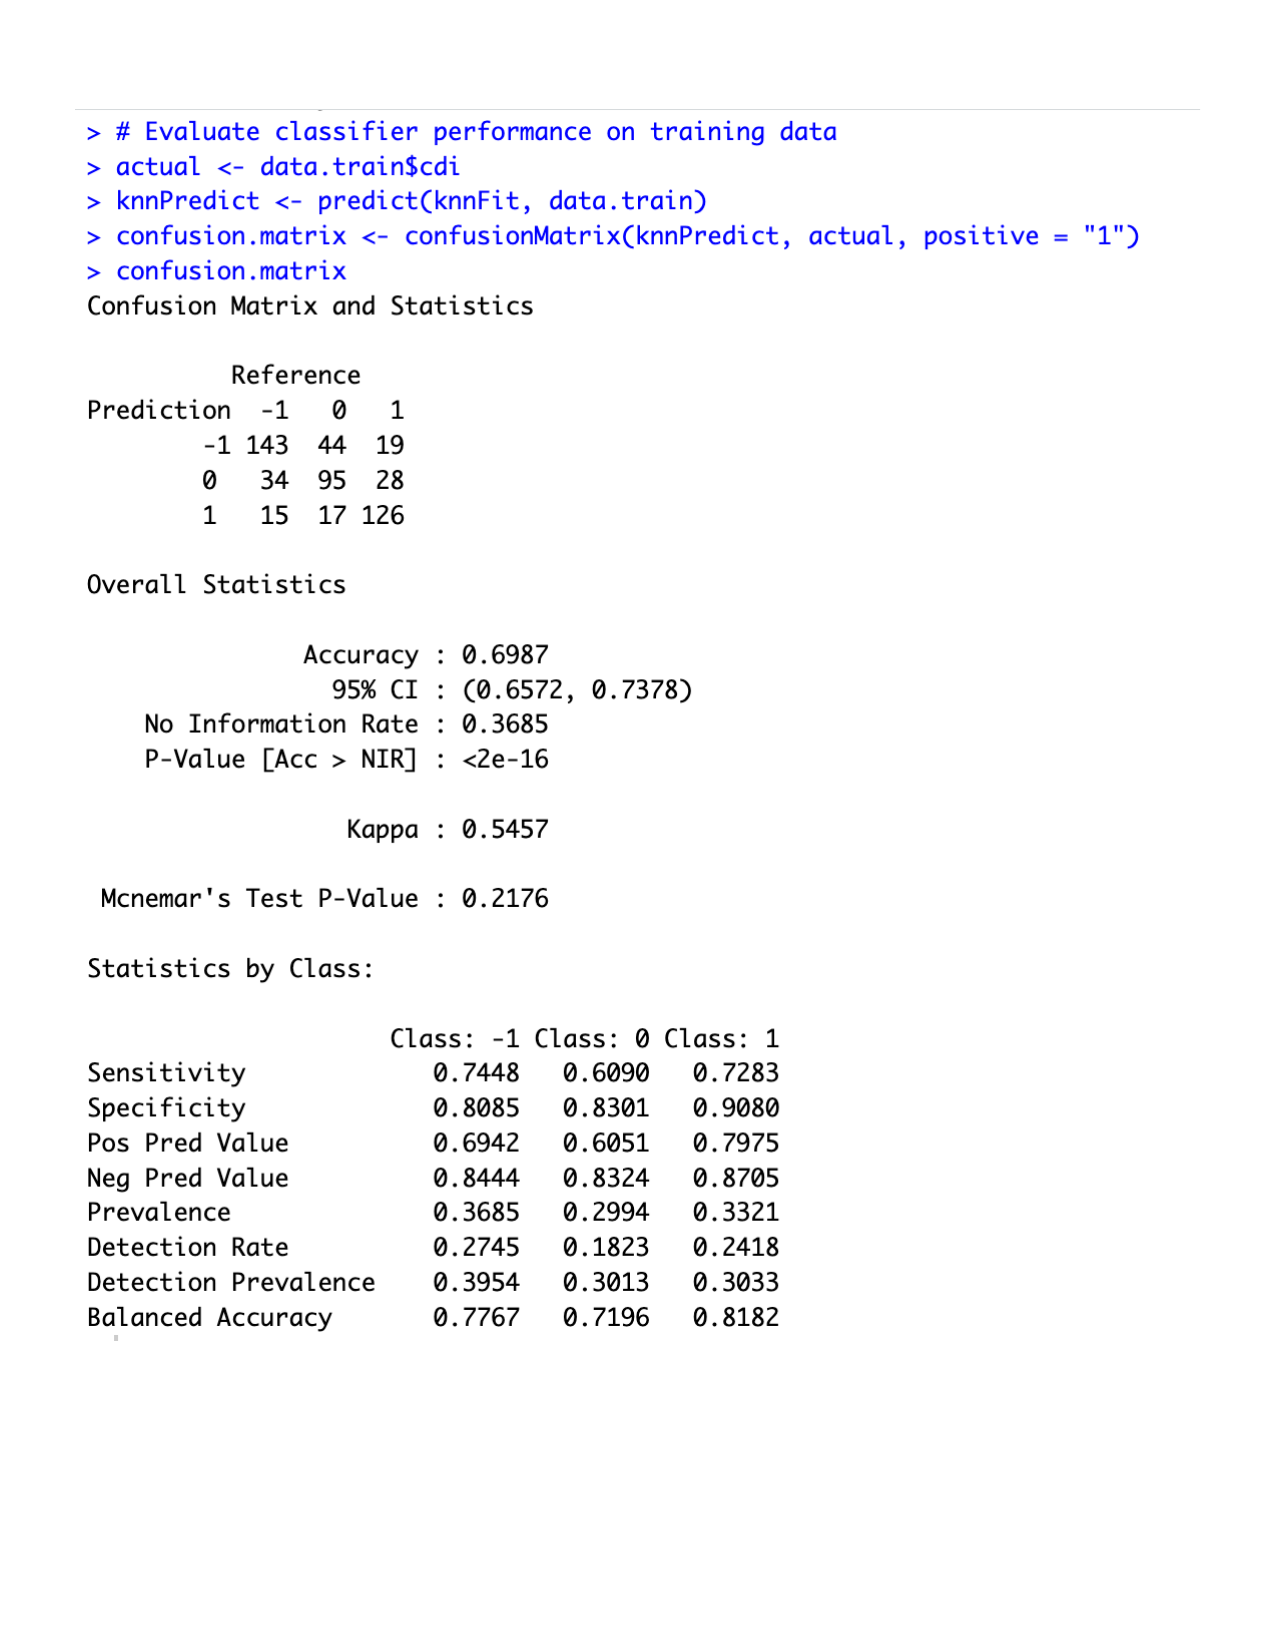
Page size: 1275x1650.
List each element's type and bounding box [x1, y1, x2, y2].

picture [75, 109, 1200, 1341]
